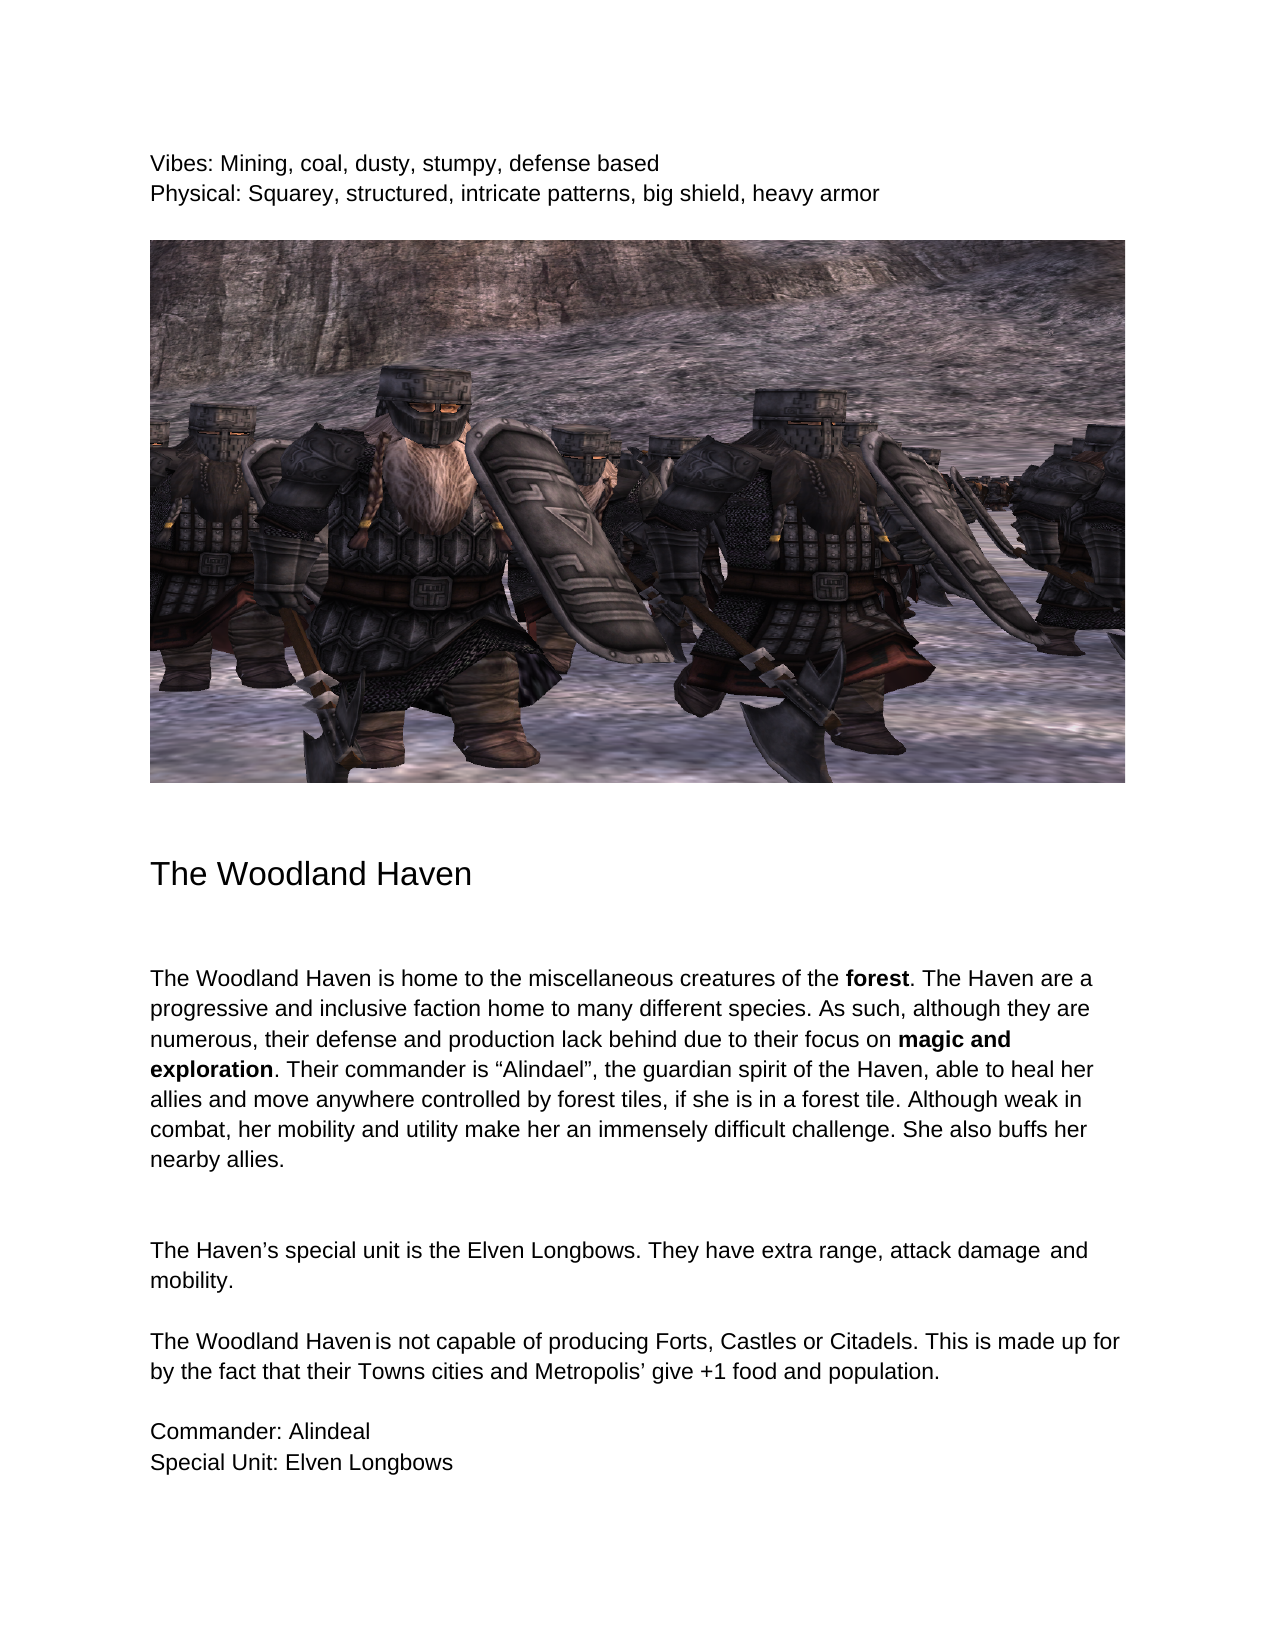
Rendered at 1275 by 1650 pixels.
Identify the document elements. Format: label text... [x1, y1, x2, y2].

text Commander: Alindeal [150, 1418, 1125, 1445]
text The Haven’s special unit is the Elven Longbows. They have extra range, attack damage and mobility. [150, 1237, 1125, 1294]
text Special Unit: Elven Longbows [150, 1448, 1125, 1475]
text Physical: Squarey, structured, intricate patterns, big shield, heavy armor [150, 180, 1125, 207]
text The Woodland Haven is home to the miscellaneous creatures of the forest. The Haven are a progressive and inclusive faction home to many different species. As such, although they are numerous, their defense and production lack behind due to their focus on magic and exploration. Their commander is “Alindael”, the guardian spirit of the Haven, able to heal her allies and move anywhere controlled by forest tiles, if she is in a forest tile. Although weak in combat, her mobility and utility make her an immensely difficult challenge. She also buffs her nearby allies. [150, 965, 1125, 1173]
text The Woodland Haven is not capable of producing Forts, Castles or Citadels. This is made up for by the fact that their Towns cities and Metropolis’ give +1 food and population. [150, 1328, 1125, 1384]
picture [150, 240, 1125, 783]
subtitle The Woodland Haven [150, 854, 1125, 892]
text Vibes: Mining, coal, dusty, stumpy, defense based [150, 150, 1125, 176]
